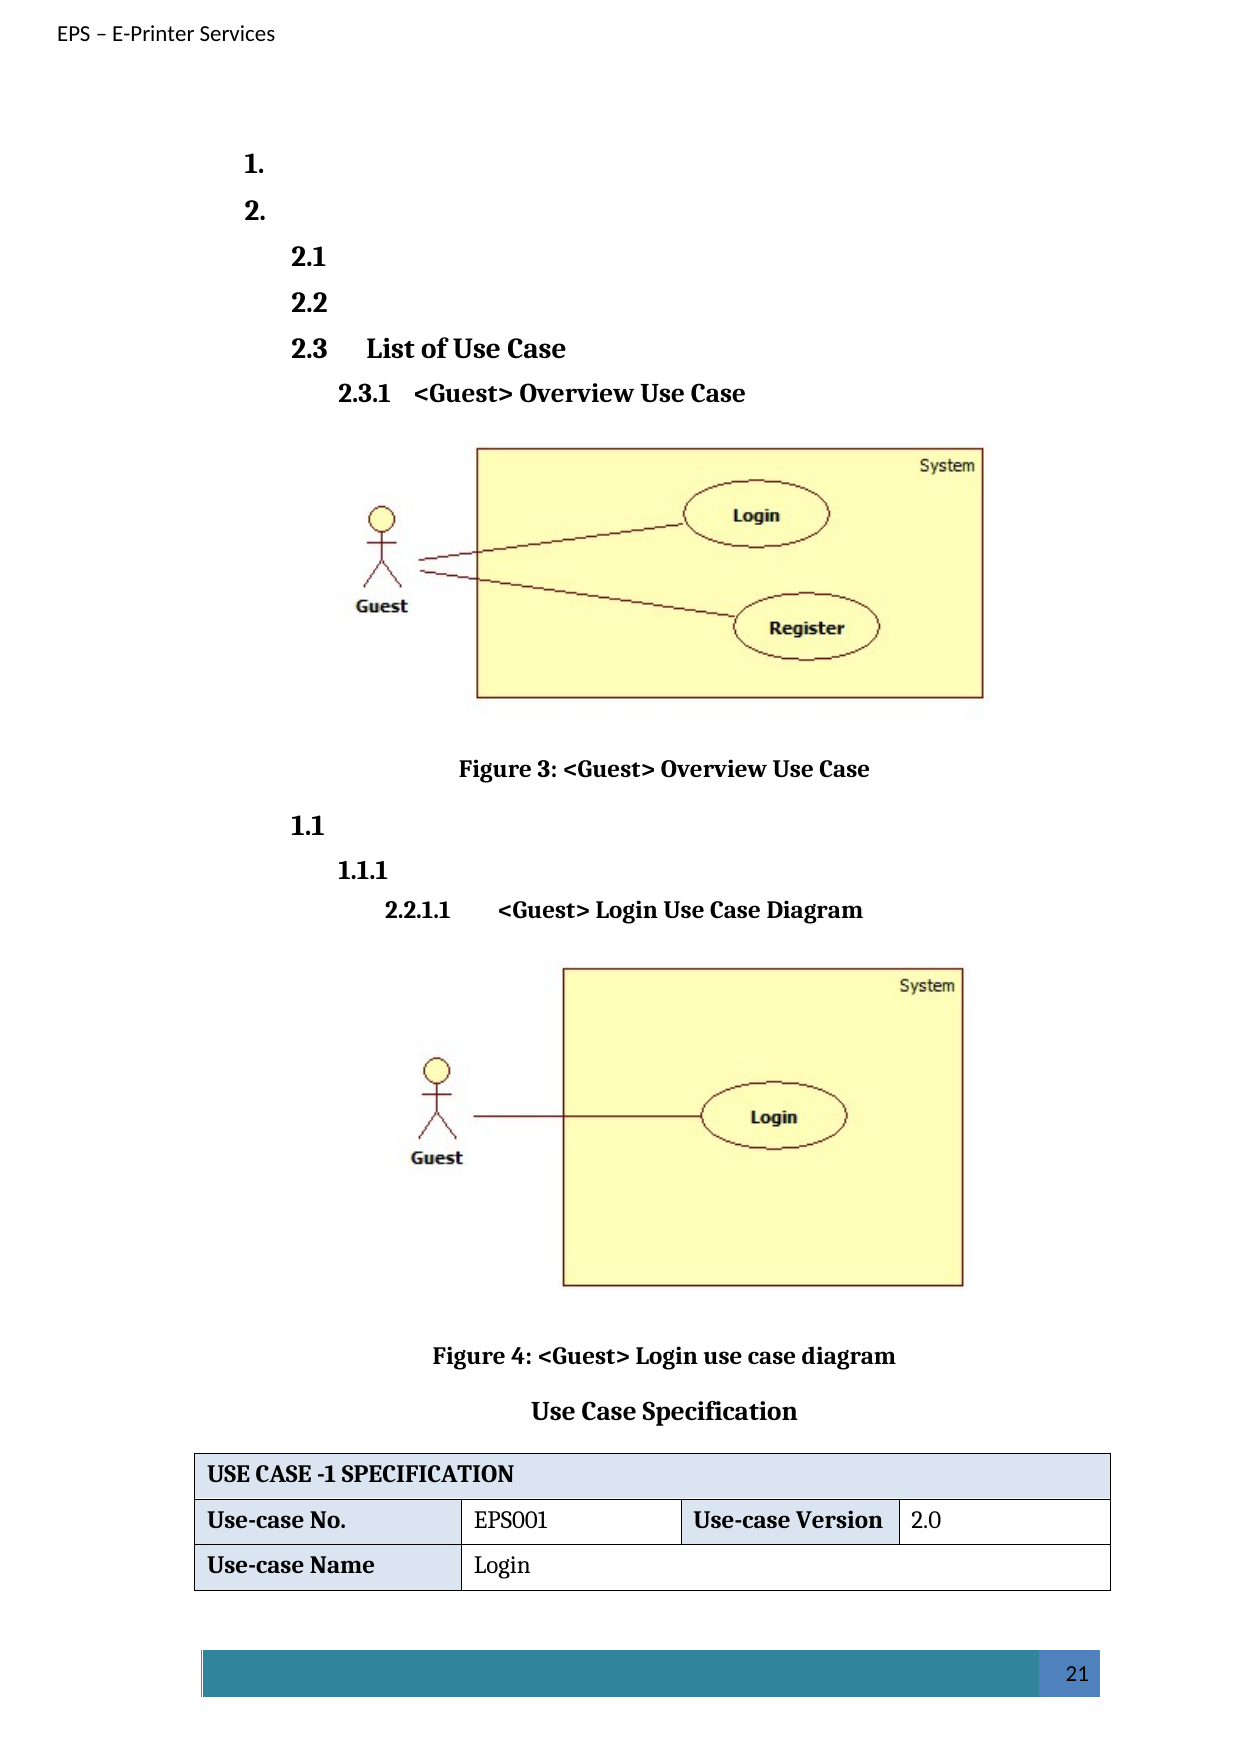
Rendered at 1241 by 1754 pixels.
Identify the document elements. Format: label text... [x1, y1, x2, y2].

table_cell Use-case Version [682, 1500, 899, 1544]
text Figure 3: <Guest> Overview Use Case [207, 755, 1122, 784]
table_cell Use-case Name [195, 1545, 461, 1590]
table_cell 2.0 [900, 1500, 1110, 1544]
picture [369, 937, 995, 1318]
text Figure 4: <Guest> Login use case diagram [207, 1342, 1122, 1371]
subtitle <Guest> Overview Use Case [338, 378, 1122, 409]
text Use Case Specification [207, 1396, 1122, 1427]
subtitle List of Use Case [291, 332, 1122, 365]
table_header USE CASE -1 SPECIFICATION [195, 1454, 1110, 1498]
table_cell EPS001 [462, 1500, 681, 1544]
table_cell Use-case No. [195, 1500, 461, 1544]
subtitle <Guest> Login Use Case Diagram [385, 896, 1122, 925]
picture [314, 417, 1015, 730]
table_cell Login [462, 1545, 1110, 1590]
